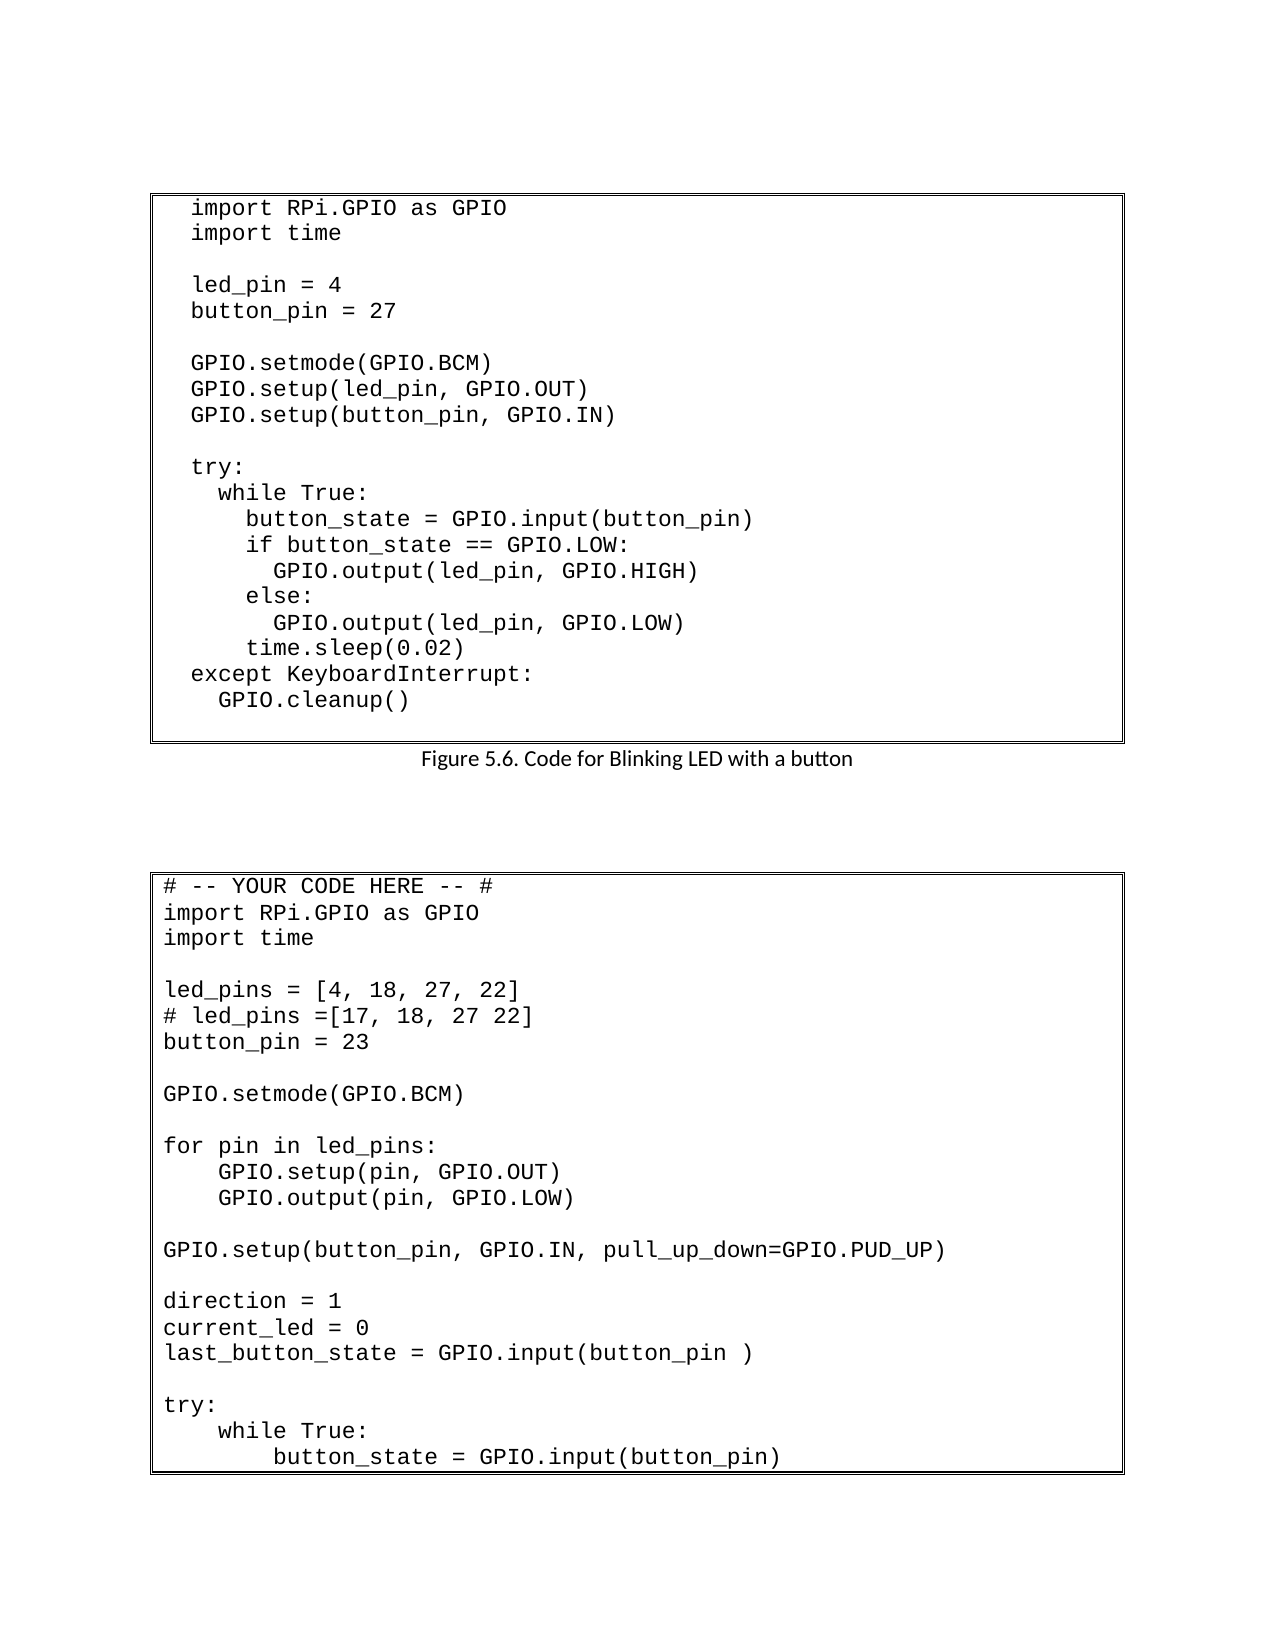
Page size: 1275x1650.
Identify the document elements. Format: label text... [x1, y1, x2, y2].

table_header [153, 875, 1122, 1471]
table_header import RPi.GPIO as GPIO import time led_pin = 4 button_pin = 27 GPIO.setmode(GPIO.BCM) GPIO.setup(led_pin, GPIO.OUT) GPIO.setup(button_pin, GPIO.IN) try: while True: button_state = GPIO.input(button_pin) if button_state == GPIO.LOW: GPIO.output(led_pin, GPIO.HIGH) else: GPIO.output(led_pin, GPIO.LOW) time.sleep(0.02) except KeyboardInterrupt: GPIO.cleanup() [153, 196, 1122, 741]
text Figure 5.6. Code for Blinking LED with a button [150, 744, 1125, 772]
